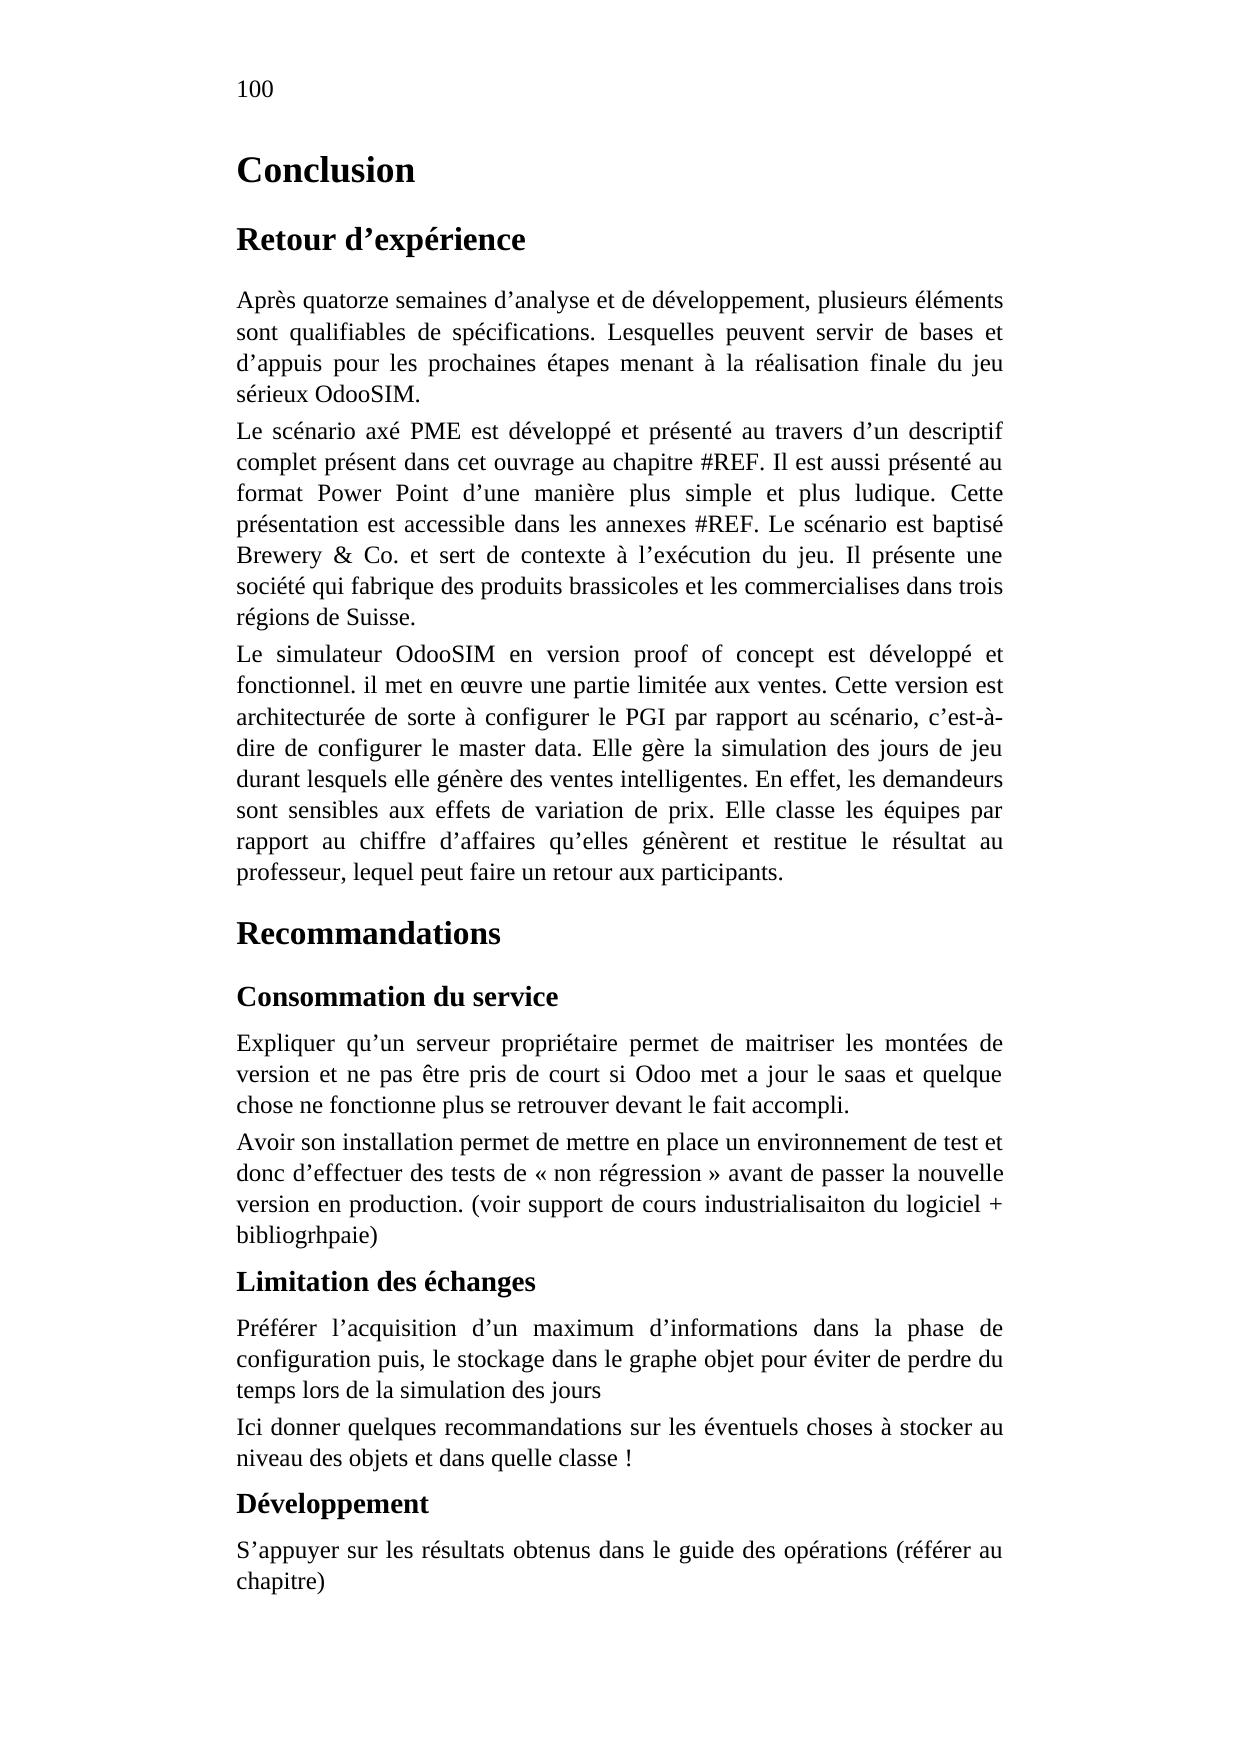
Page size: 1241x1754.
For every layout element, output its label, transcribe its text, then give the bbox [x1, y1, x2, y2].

text Consommation du service [236, 979, 1004, 1013]
text Après quatorze semaines d’analyse et de développement, plusieurs éléments sont qualifiables de spécifications. Lesquelles peuvent servir de bases et d’appuis pour les prochaines étapes menant à la réalisation finale du jeu sérieux OdooSIM. [236, 286, 1004, 407]
text S’appuyer sur les résultats obtenus dans le guide des opérations (référer au chapitre) [236, 1535, 1004, 1595]
text Le simulateur OdooSIM en version proof of concept est développé et fonctionnel. il met en œuvre une partie limitée aux ventes. Cette version est architecturée de sorte à configurer le PGI par rapport au scénario, c’est-à-dire de configurer le master data. Elle gère la simulation des jours de jeu durant lesquels elle génère des ventes intelligentes. En effet, les demandeurs sont sensibles aux effets de variation de prix. Elle classe les équipes par rapport au chiffre d’affaires qu’elles génèrent et restitue le résultat au professeur, lequel peut faire un retour aux participants. [236, 639, 1004, 886]
text Le scénario axé PME est développé et présenté au travers d’un descriptif complet présent dans cet ouvrage au chapitre #REF. Il est aussi présenté au format Power Point d’une manière plus simple et plus ludique. Cette présentation est accessible dans les annexes #REF. Le scénario est baptisé Brewery & Co. et sert de contexte à l’exécution du jeu. Il présente une société qui fabrique des produits brassicoles et les commercialises dans trois régions de Suisse. [236, 416, 1004, 631]
text Ici donner quelques recommandations sur les éventuels choses à stocker au niveau des objets et dans quelle classe ! [236, 1412, 1004, 1472]
text Expliquer qu’un serveur propriétaire permet de maitriser les montées de version et ne pas être pris de court si Odoo met a jour le saas et quelque chose ne fonctionne plus se retrouver devant le fait accompli. [236, 1028, 1004, 1119]
text Retour d’expérience [236, 219, 1004, 258]
text Conclusion [236, 148, 1004, 191]
text Avoir son installation permet de mettre en place un environnement de test et donc d’effectuer des tests de « non régression » avant de passer la nouvelle version en production. (voir support de cours industrialisaiton du logiciel + bibliogrhpaie) [236, 1127, 1004, 1249]
text Préférer l’acquisition d’un maximum d’informations dans la phase de configuration puis, le stockage dans le graphe objet pour éviter de perdre du temps lors de la simulation des jours [236, 1313, 1004, 1403]
text Recommandations [236, 913, 1004, 951]
text Limitation des échanges [236, 1264, 1004, 1297]
text Développement [236, 1487, 1004, 1520]
